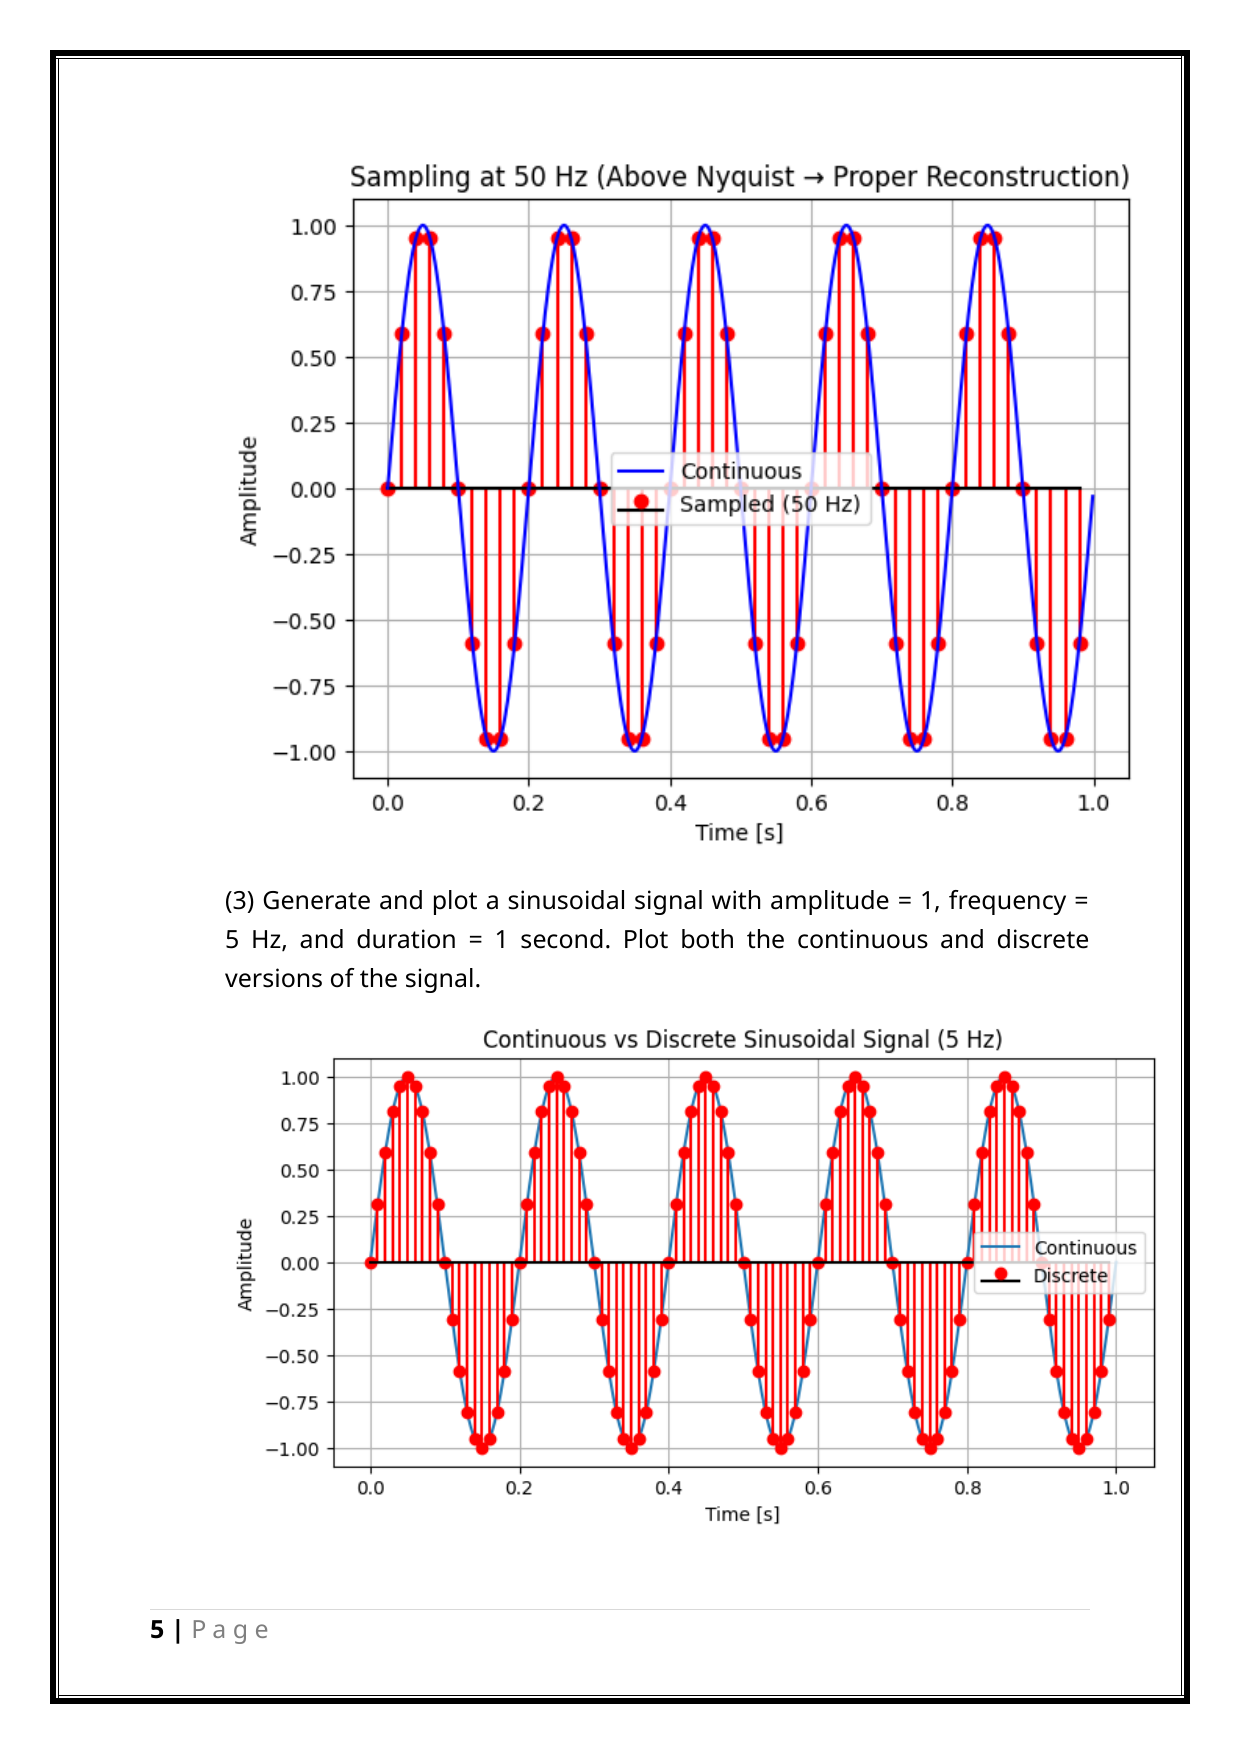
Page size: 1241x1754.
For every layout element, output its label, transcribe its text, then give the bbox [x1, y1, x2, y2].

picture [225, 1016, 1166, 1537]
picture [225, 150, 1146, 861]
text (3) Generate and plot a sinusoidal signal with amplitude = 1, frequency = 5 Hz, and duration = 1 second. Plot both the continuous and discrete versions of the signal. [225, 883, 1090, 995]
